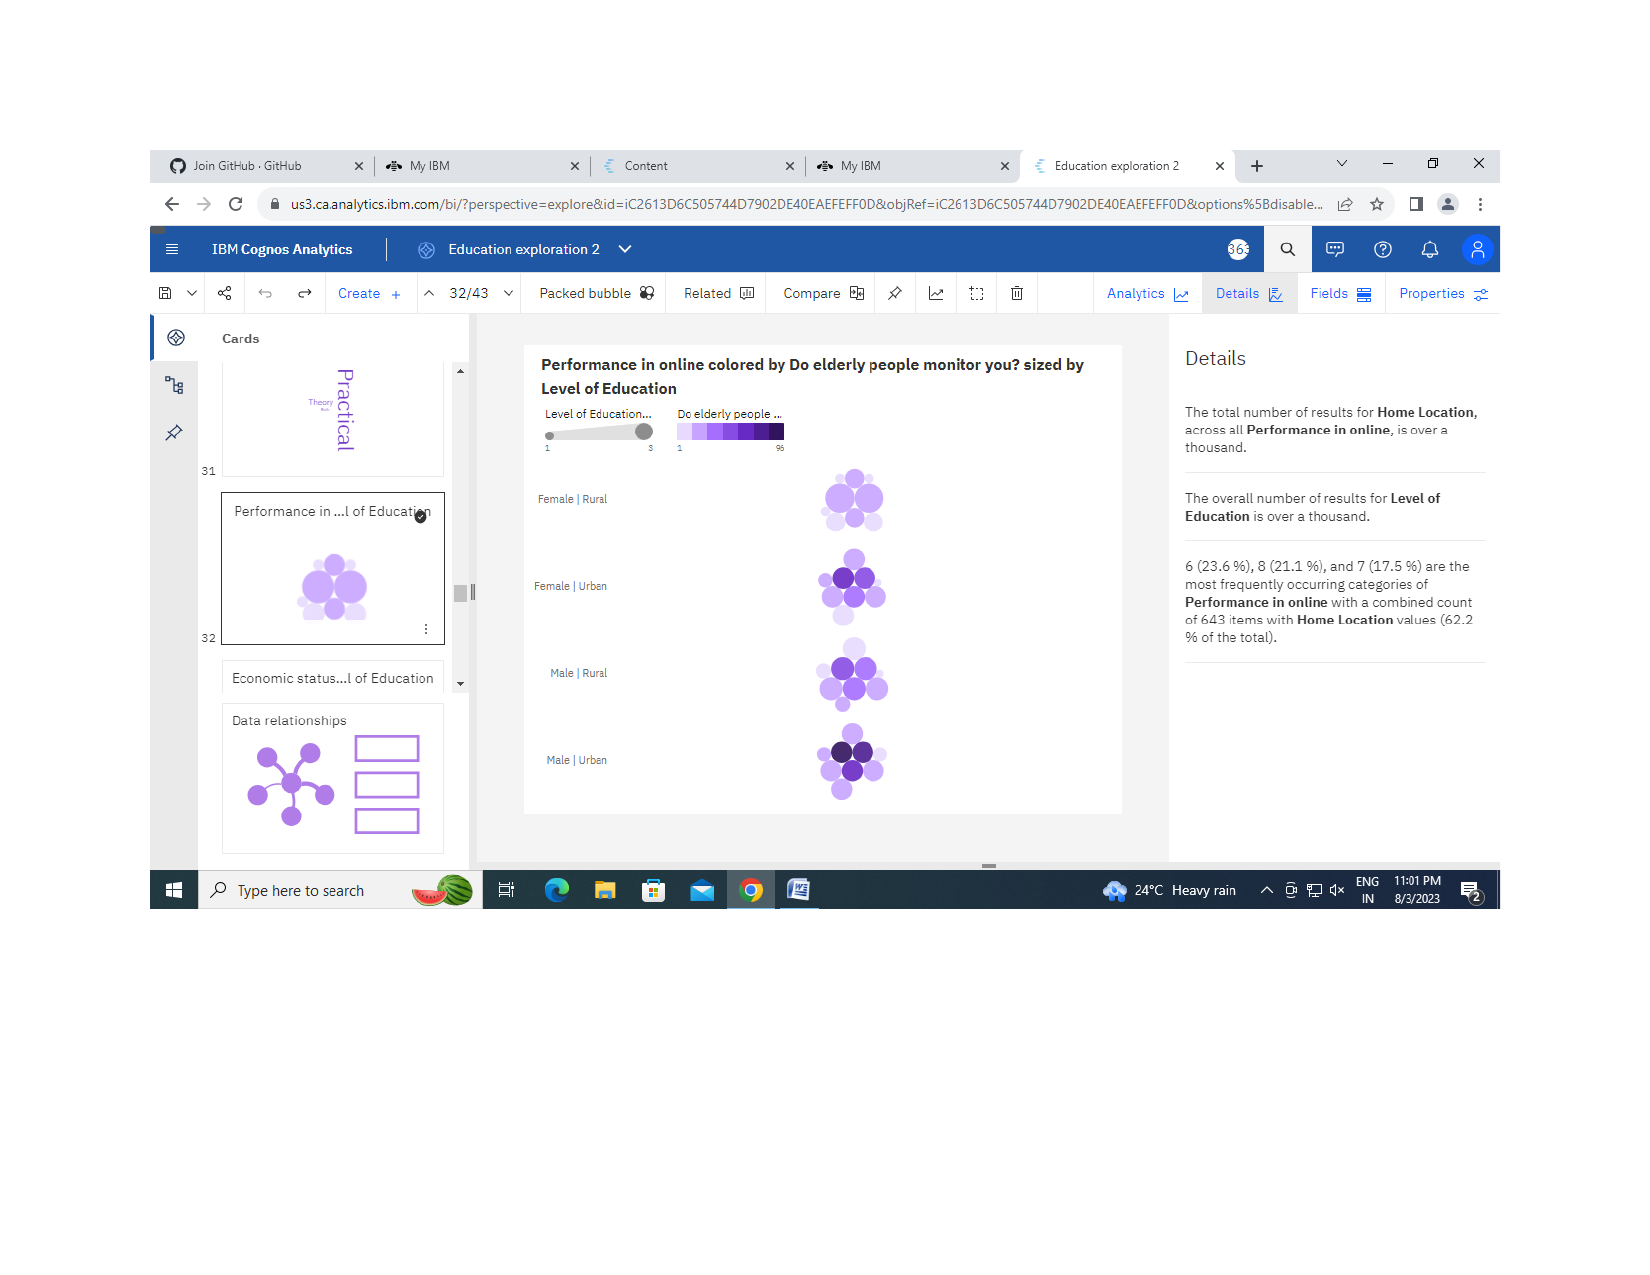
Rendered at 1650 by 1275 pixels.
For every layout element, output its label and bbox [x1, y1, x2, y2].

picture [150, 150, 1500, 909]
